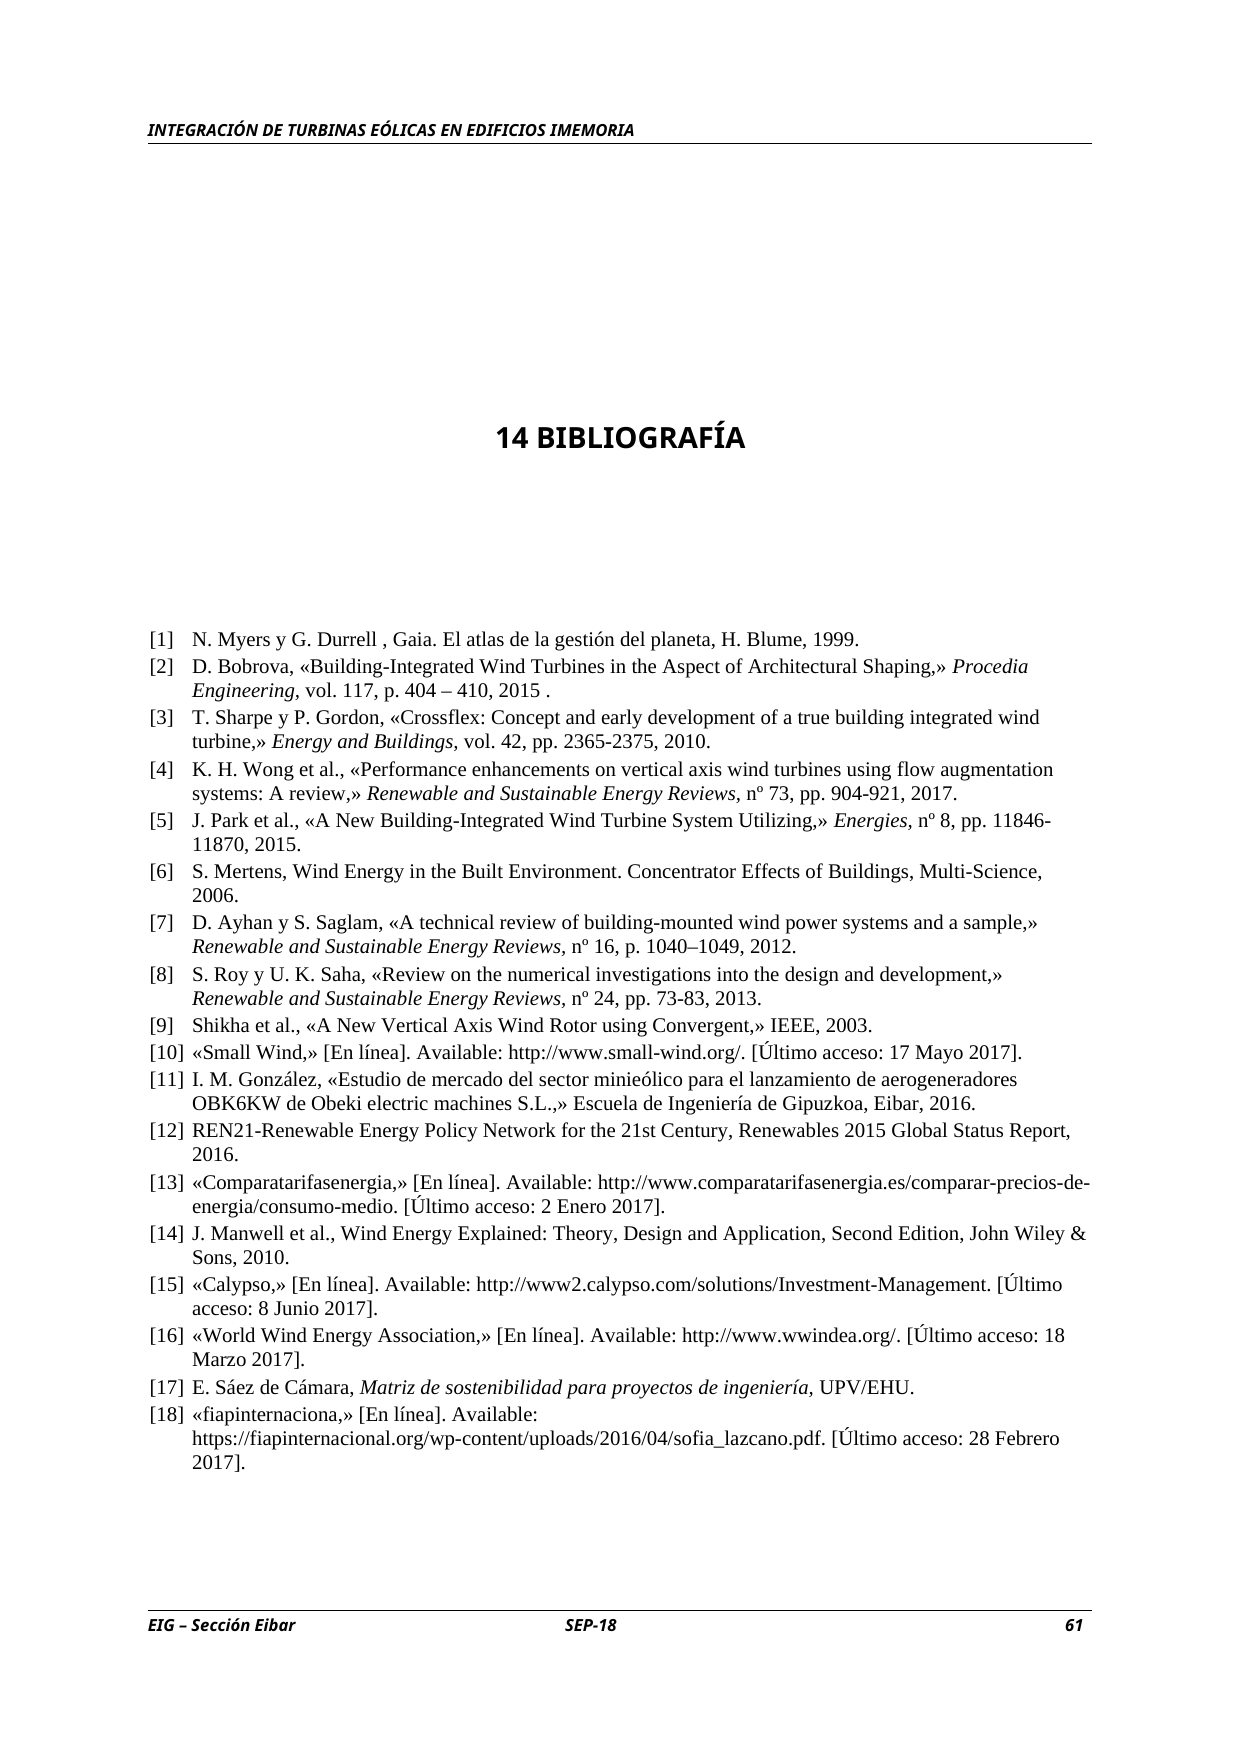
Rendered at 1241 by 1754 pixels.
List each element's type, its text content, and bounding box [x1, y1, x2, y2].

text 14 Bibliografía [148, 417, 1092, 457]
